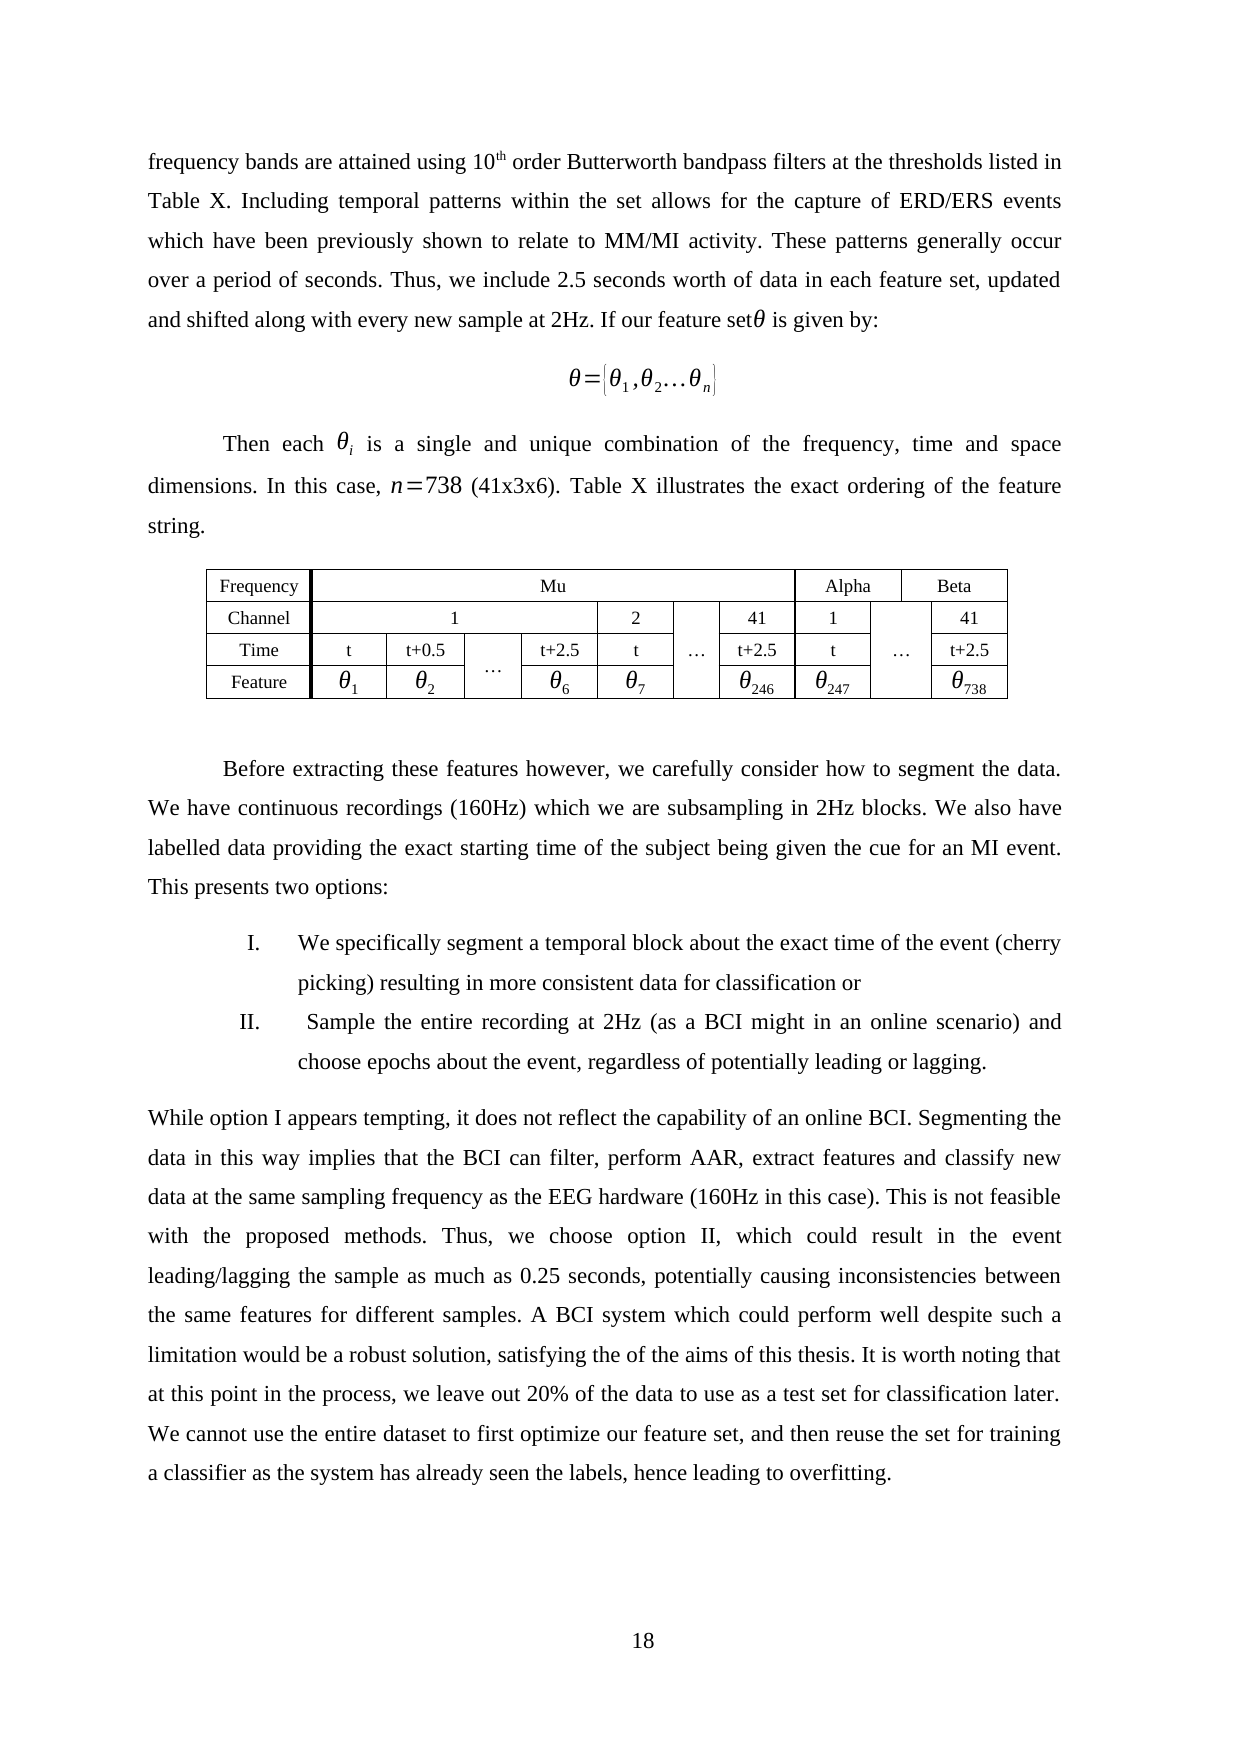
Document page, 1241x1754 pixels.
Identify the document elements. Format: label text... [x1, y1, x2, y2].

table_cell Time [207, 634, 309, 665]
table_cell t+2.5 [932, 634, 1007, 665]
text While option I appears tempting, it does not reflect the capability of an online BCI. Segmenting the data in this way implies that the BCI can filter, perform AAR, extract features and classify new data at the same sampling frequency as the EEG hardware (160Hz in this case). This is not feasible with the proposed methods. Thus, we choose option II, which could result in the event leading/lagging the sample as much as 0.25 seconds, potentially causing inconsistencies between the same features for different samples. A BCI system which could perform well despite such a limitation would be a robust solution, satisfying the of the aims of this thesis. It is worth noting that at this point in the process, we leave out 20% of the data to use as a test set for classification later. We cannot use the entire dataset to first optimize our feature set, and then reuse the set for training a classifier as the system has already seen the labels, hence leading to overfitting. [148, 1104, 1063, 1486]
table_cell t+2.5 [522, 634, 597, 665]
text Then each is a single and unique combination of the frequency, time and space dimensions. In this case, (41x3x6). Table X illustrates the exact ordering of the feature string. [148, 427, 1063, 539]
table_header Frequency [207, 570, 309, 601]
table_header Mu [313, 570, 794, 601]
table_cell t+2.5 [720, 634, 794, 665]
table_header Alpha [796, 570, 901, 601]
table_cell Channel [207, 602, 309, 633]
table_cell … [674, 602, 719, 698]
table_cell [313, 666, 386, 698]
table_cell 41 [932, 602, 1007, 633]
text Before extracting these features however, we carefully consider how to segment the data. We have continuous recordings (160Hz) which we are subsampling in 2Hz blocks. We also have labelled data providing the exact starting time of the subject being given the cue for an MI event. This presents two options: [148, 755, 1063, 900]
list Sample the entire recording at 2Hz (as a BCI might in an online scenario) and choose epochs about the event, regardless of potentially leading or lagging. [260, 1008, 1063, 1074]
list We specifically segment a temporal block about the exact time of the event (cherry picking) resulting in more consistent data for classification or [260, 929, 1063, 995]
table_cell [720, 666, 794, 698]
table_cell t [598, 634, 673, 665]
table_cell [387, 666, 464, 698]
table_cell 1 [313, 602, 597, 633]
table_cell t [796, 634, 870, 665]
table_cell Feature [207, 666, 309, 698]
table_cell 41 [720, 602, 794, 633]
table_cell … [465, 634, 521, 698]
table_cell [598, 666, 673, 698]
table_cell [932, 666, 1007, 698]
table_cell … [871, 602, 931, 698]
table_cell 1 [796, 602, 870, 633]
table_cell t [313, 634, 386, 665]
table_cell [796, 666, 870, 698]
table_cell t+0.5 [387, 634, 464, 665]
table_header Beta [902, 570, 1007, 601]
table_cell [522, 666, 597, 698]
table_cell 2 [598, 602, 673, 633]
